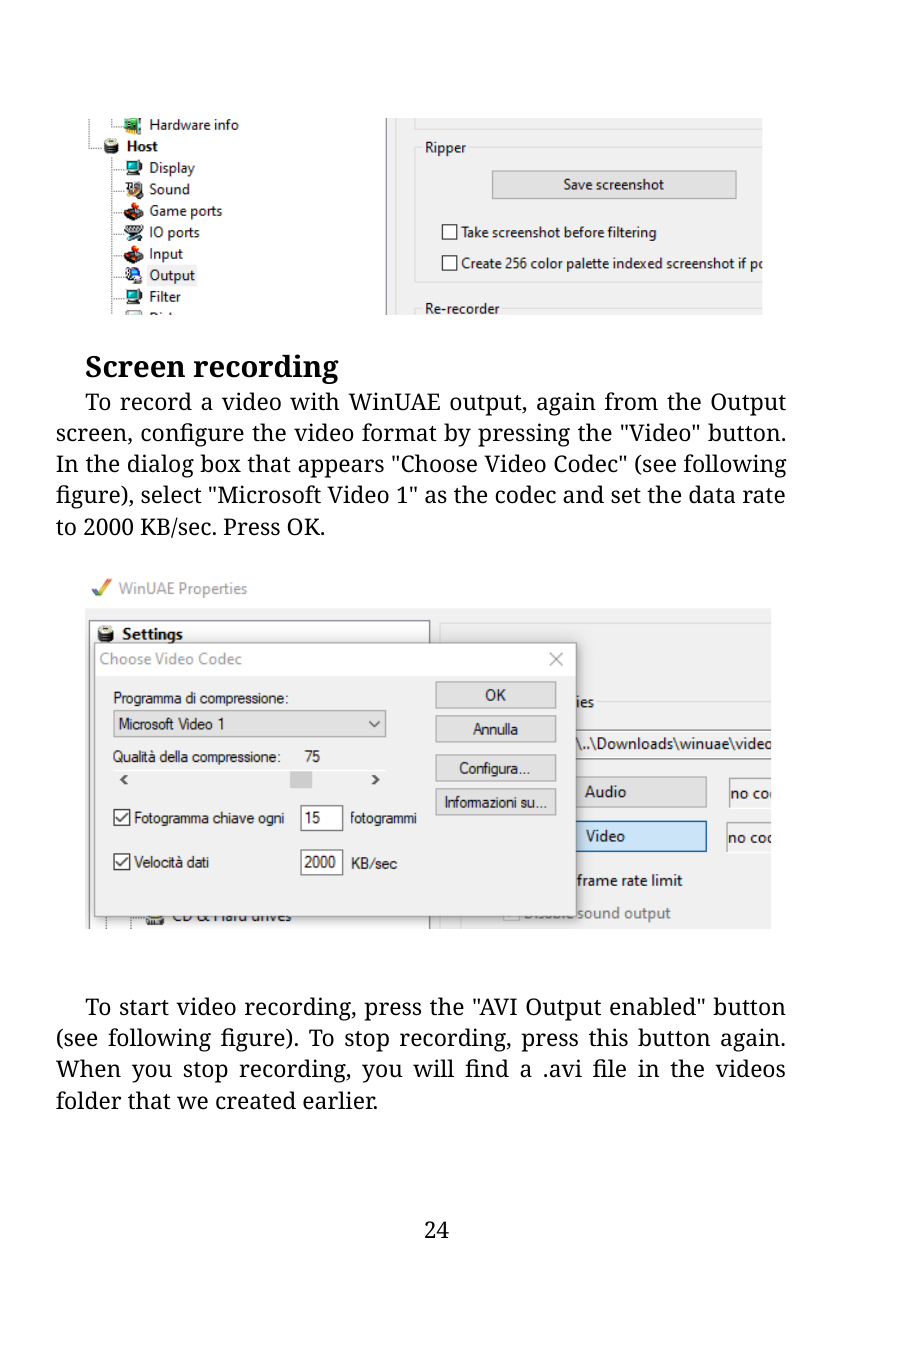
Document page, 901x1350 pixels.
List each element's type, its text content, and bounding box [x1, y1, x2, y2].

subtitle Screen recording [56, 346, 787, 386]
picture [85, 118, 763, 315]
picture [85, 573, 772, 929]
text To record a video with WinUAE output, again from the Output screen, configure the video format by pressing the "Video" button. In the dialog box that appears "Choose Video Codec" (see following figure), select "Microsoft Video 1" as the codec and set the data rate to 2000 KB/sec. Press OK. [56, 386, 787, 542]
text To start video recording, press the "AVI Output enabled" button (see following figure). To stop recording, press this button again. When you stop recording, you will find a .avi file in the videos folder that we created earlier. [56, 991, 787, 1116]
